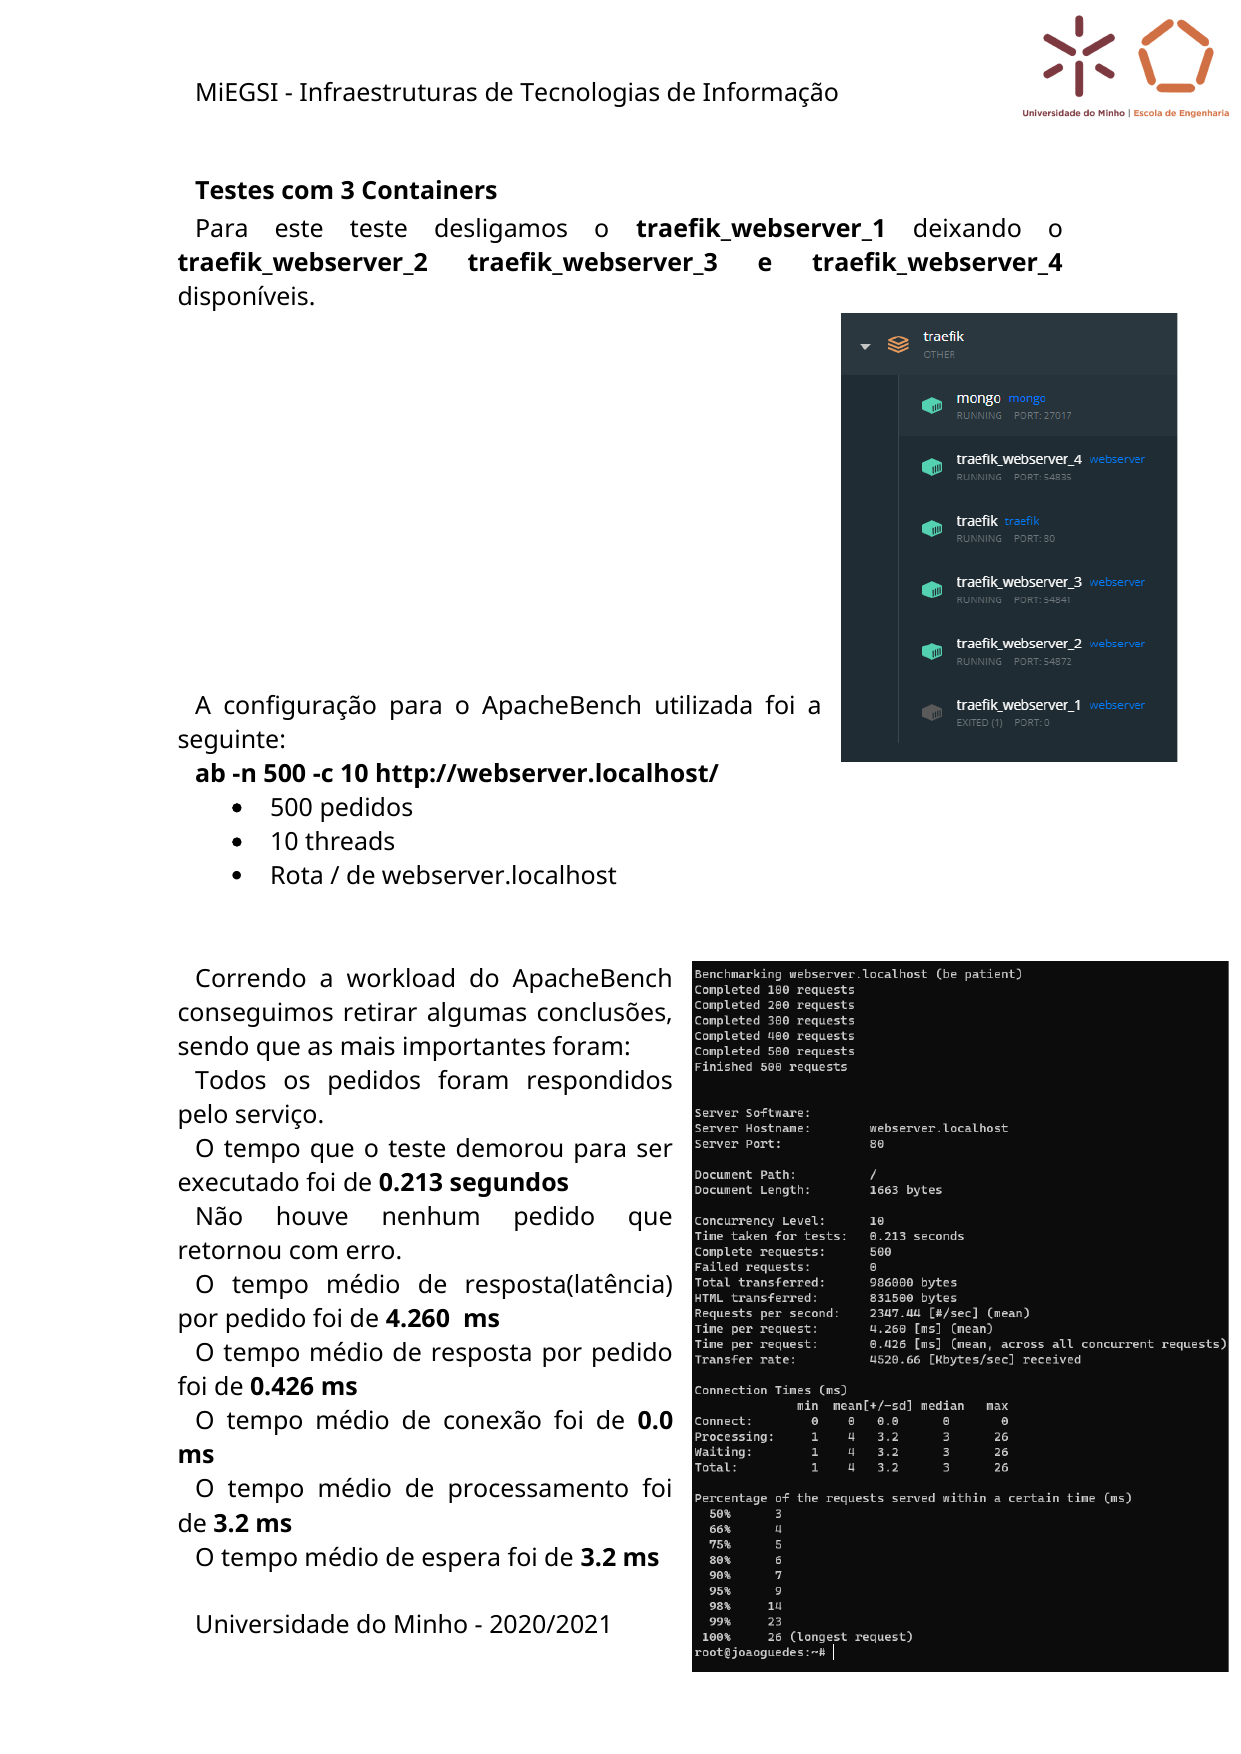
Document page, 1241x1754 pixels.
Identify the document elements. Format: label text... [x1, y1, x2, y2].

list 10 threads [232, 824, 1063, 858]
text O tempo médio de resposta por pedido foi de 0.426 ms [177, 1335, 691, 1403]
picture [1020, 12, 1232, 121]
picture [840, 313, 1177, 761]
text ab -n 500 -c 10 http://webserver.localhost/ [177, 756, 1063, 790]
text Todos os pedidos foram respondidos pelo serviço. [177, 1062, 691, 1131]
picture [691, 961, 1229, 1671]
text Para este teste desligamos o traefik_webserver_1 deixando o traefik_webserver_2 traefik_webserver_3 e traefik_webserver_4 disponíveis. [177, 211, 1063, 313]
text O tempo médio de processamento foi de 3.2 ms [177, 1471, 691, 1539]
list 500 pedidos [232, 790, 1063, 824]
text A configuração para o ApacheBench utilizada foi a seguinte: [177, 688, 840, 756]
text Correndo a workload do ApacheBench conseguimos retirar algumas conclusões, sendo que as mais importantes foram: [177, 960, 1063, 1062]
list Rota / de webserver.localhost [232, 858, 1063, 892]
text O tempo médio de conexão foi de 0.0 ms [177, 1403, 691, 1471]
subtitle Testes com 3 Containers [177, 173, 1063, 207]
text O tempo médio de espera foi de 3.2 ms [177, 1539, 691, 1573]
text Não houve nenhum pedido que retornou com erro. [177, 1199, 691, 1267]
text O tempo que o teste demorou para ser executado foi de 0.213 segundos [177, 1131, 691, 1199]
text O tempo médio de resposta(latência) por pedido foi de 4.260 ms [177, 1267, 691, 1335]
